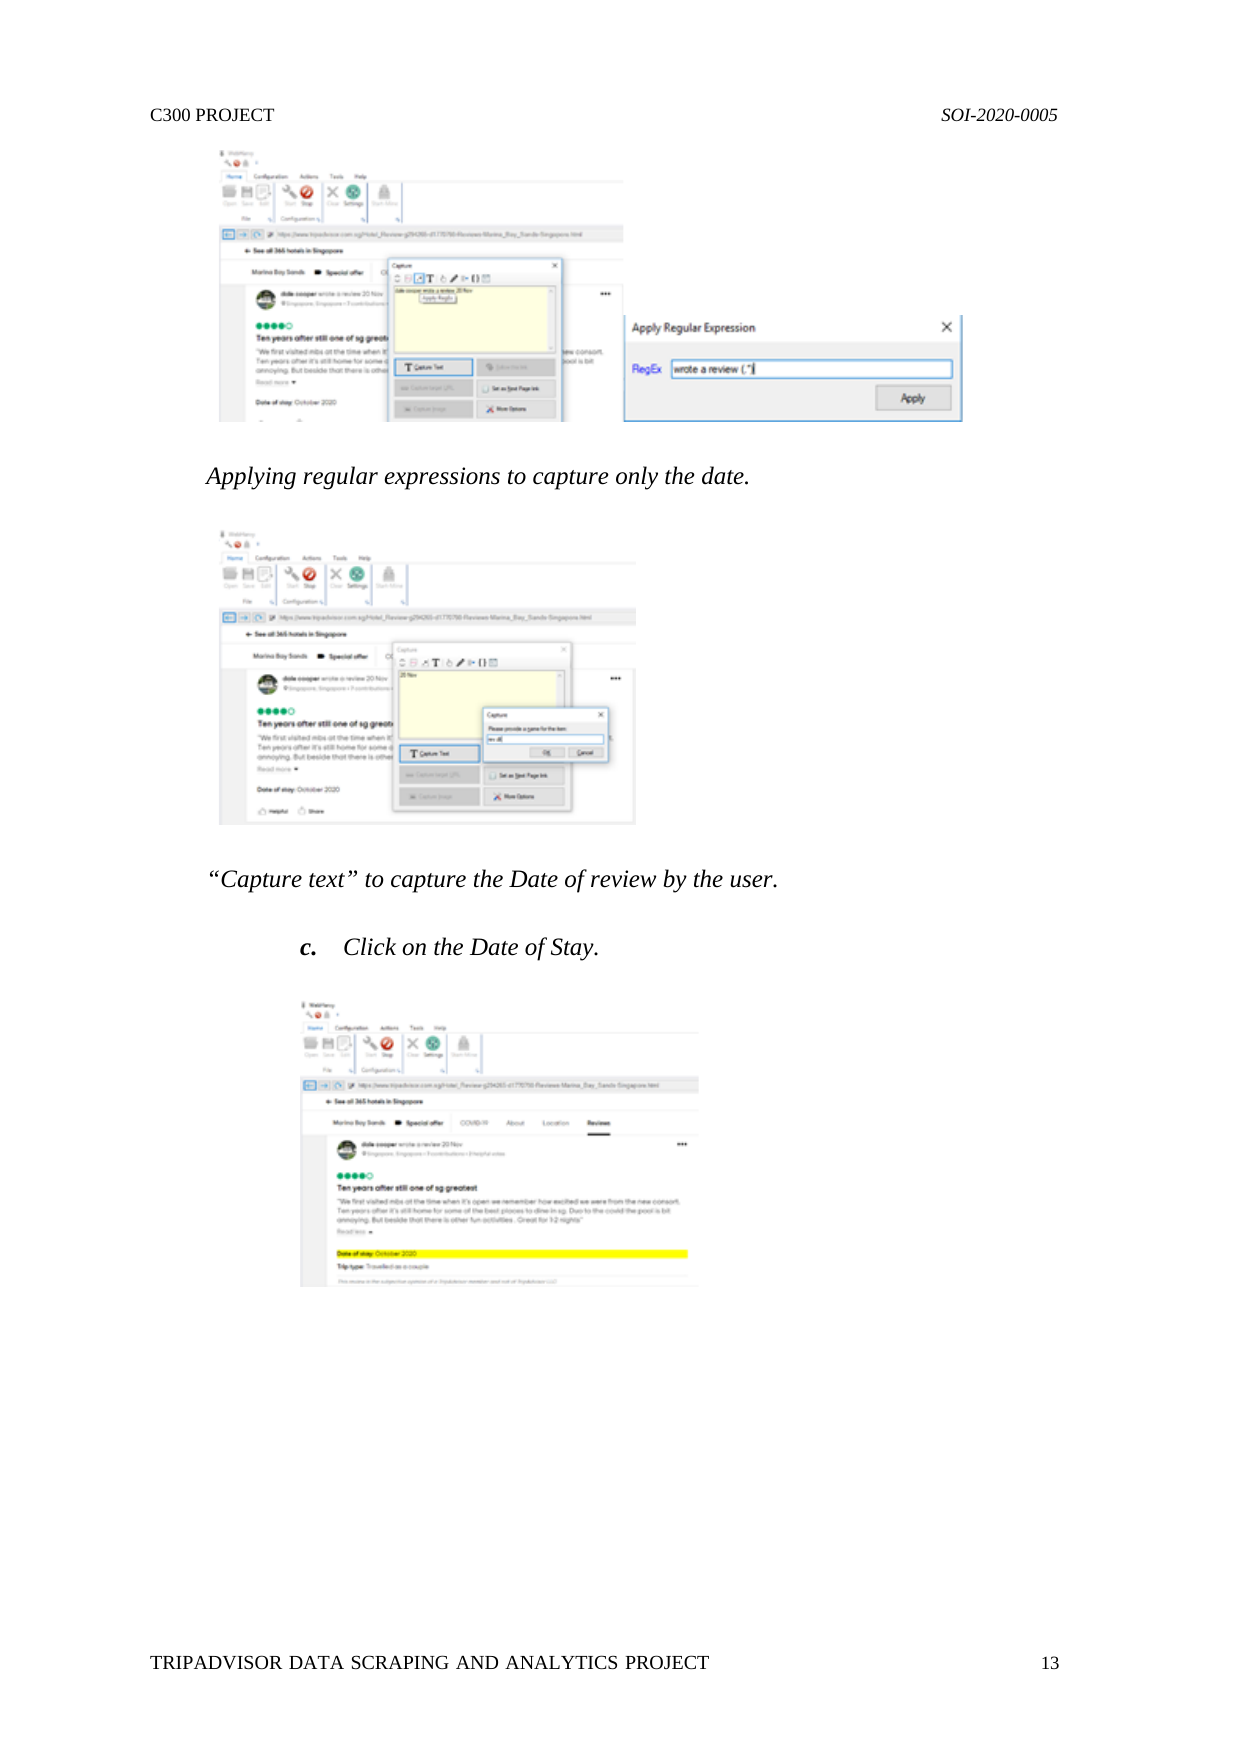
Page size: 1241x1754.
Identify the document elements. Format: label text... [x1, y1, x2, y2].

text c. Click on the Date of Stay. [300, 932, 1090, 961]
text Applying regular expressions to capture only the date. [150, 461, 1090, 490]
picture [300, 1000, 699, 1287]
picture [218, 529, 636, 825]
picture [218, 150, 963, 422]
text “Capture text” to capture the Date of review by the user. [150, 864, 1090, 893]
